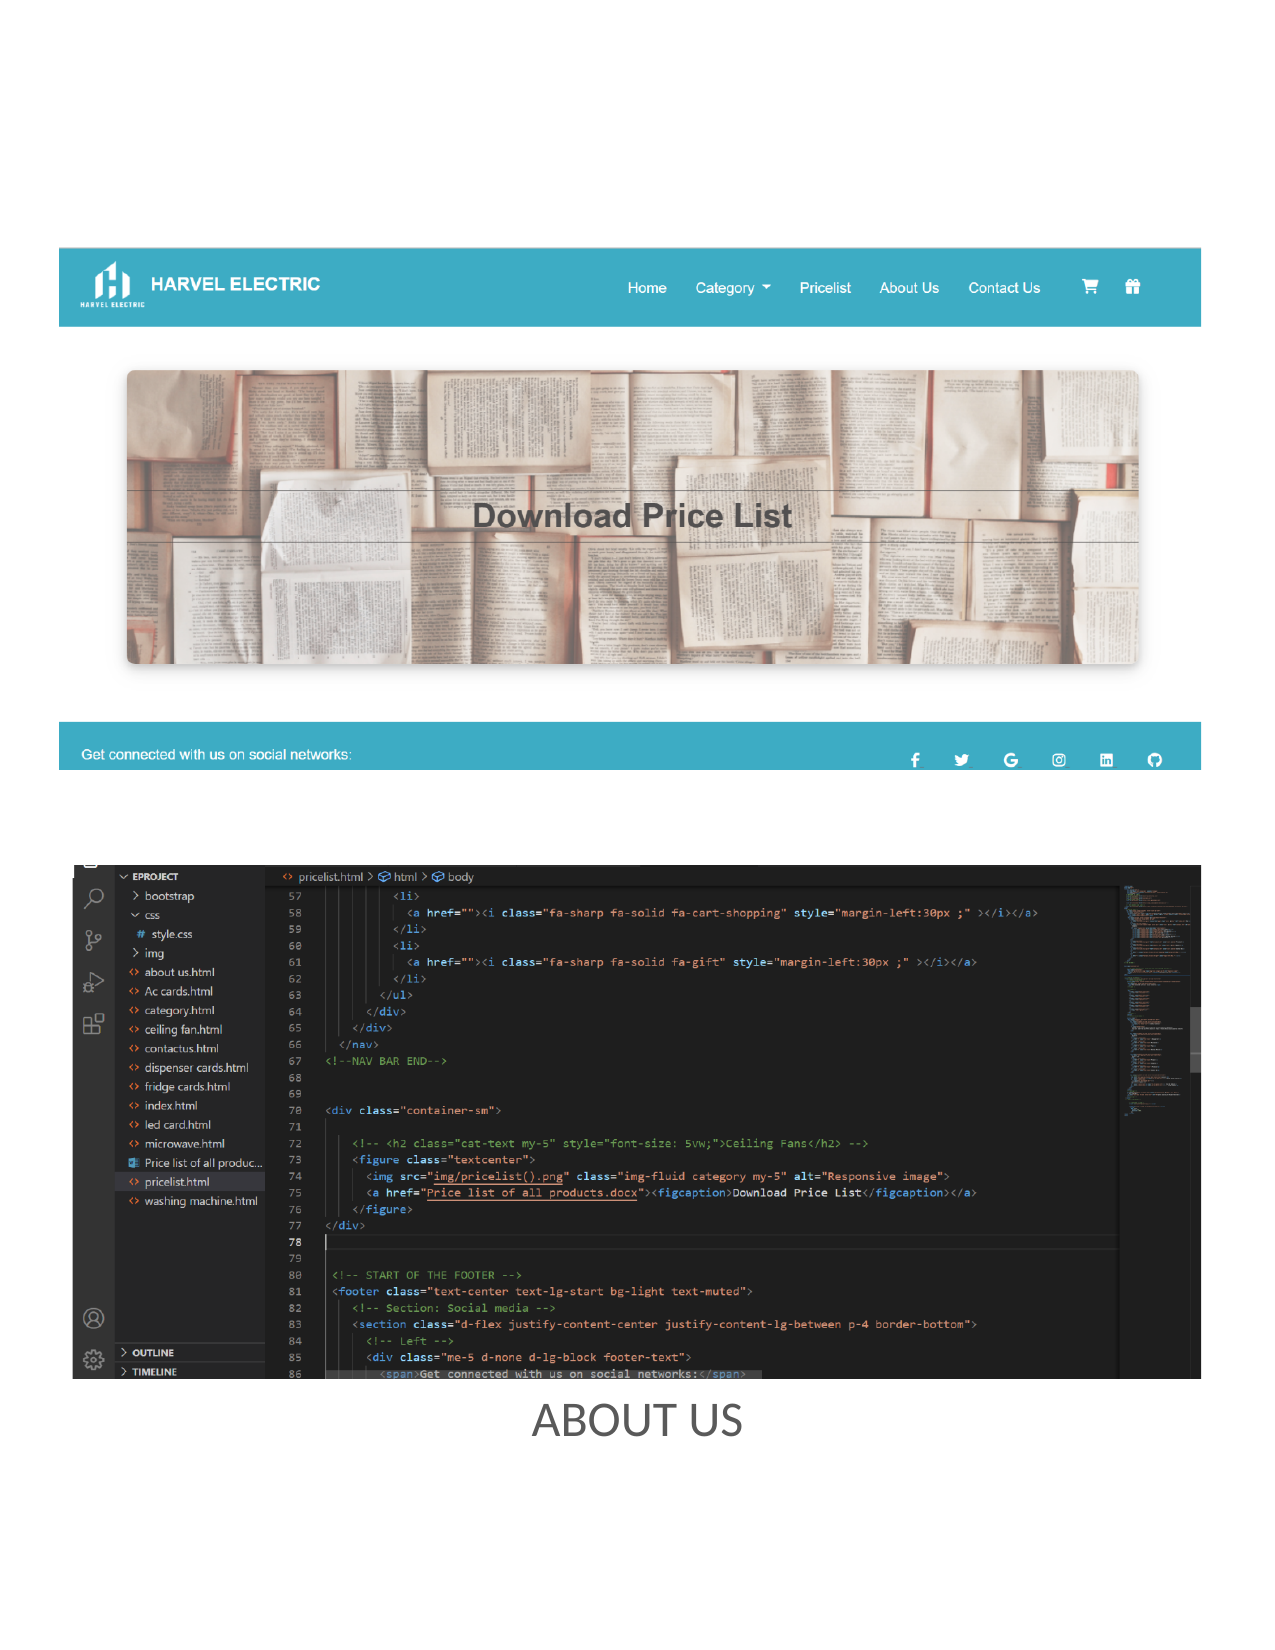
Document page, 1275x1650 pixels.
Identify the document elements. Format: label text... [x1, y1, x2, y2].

picture [72, 865, 1202, 1379]
text ABOUT US [150, 1387, 1125, 1448]
picture [59, 247, 1202, 770]
